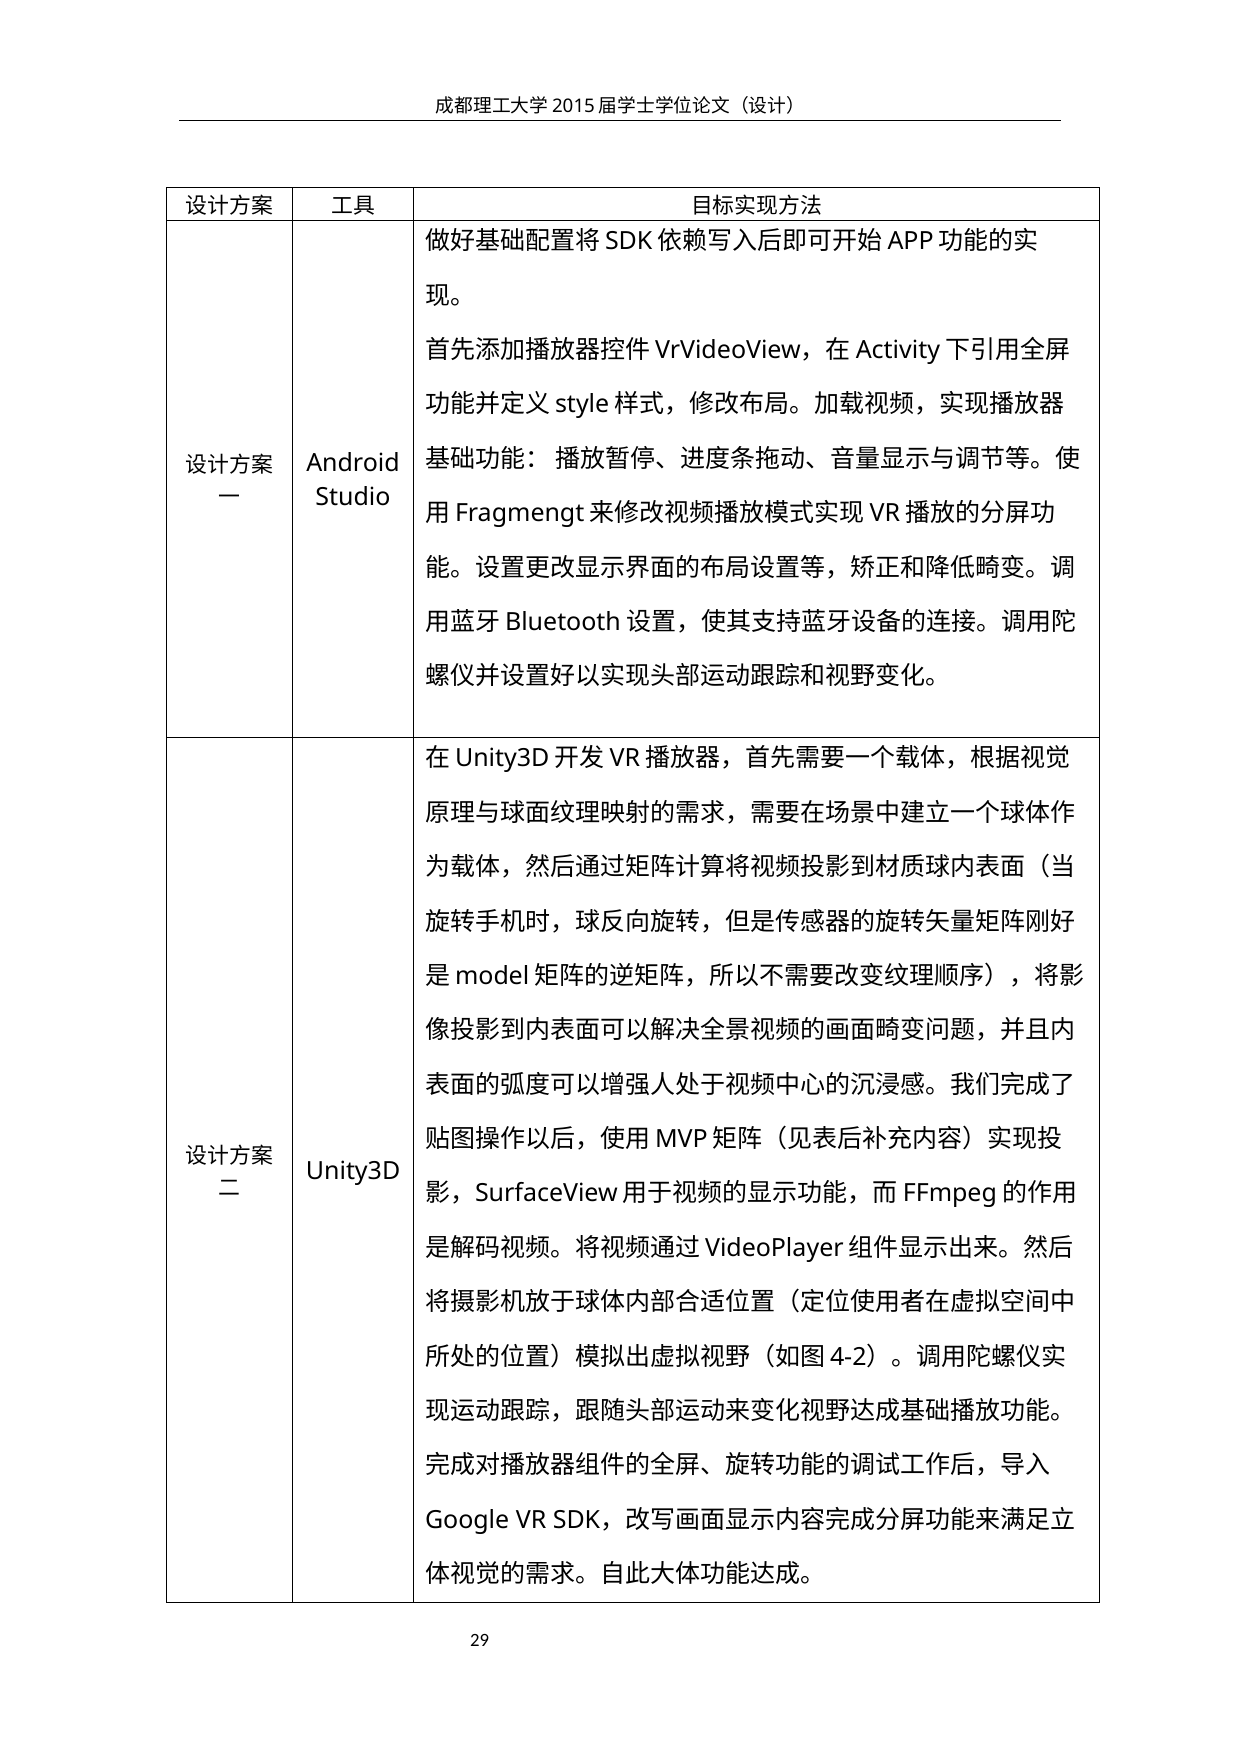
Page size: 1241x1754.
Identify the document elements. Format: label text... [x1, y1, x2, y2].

table_cell Android Studio [293, 221, 413, 737]
table_header 目标实现方法 [414, 188, 1099, 220]
table_header 工具 [293, 188, 413, 220]
table_cell 在Unity3D开发VR播放器，首先需要一个载体，根据视觉原理与球面纹理映射的需求，需要在场景中建立一个球体作为载体，然后通过矩阵计算将视频投影到材质球内表面（当旋转手机时，球反向旋转，但是传感器的旋转矢量矩阵刚好是model矩阵的逆矩阵，所以不需要改变纹理顺序），将影像投影到内表面可以解决全景视频的画面畸变问题，并且内表面的弧度可以增强人处于视频中心的沉浸感。我们完成了贴图操作以后，使用MVP矩阵（见表后补充内容）实现投影，SurfaceView用于视频的显示功能，而FFmpeg的作用是解码视频。将视频通过VideoPlayer组件显示出来。然后将摄影机放于球体内部合适位置（定位使用者在虚拟空间中所处的位置）模拟出虚拟视野（如图4-2）。调用陀螺仪实现运动跟踪，跟随头部运动来变化视野达成基础播放功能。完成对播放器组件的全屏、旋转功能的调试工作后，导入Google VR SDK，改写画面显示内容完成分屏功能来满足立体视觉的需求。自此大体功能达成。 [414, 738, 1099, 1602]
table_cell 设计方案一 [167, 221, 292, 737]
table_header 设计方案 [167, 188, 292, 220]
table_cell Unity3D [293, 738, 413, 1602]
table_cell 设计方案二 [167, 738, 292, 1602]
table_cell 做好基础配置将SDK依赖写入后即可开始APP功能的实现。 首先添加播放器控件VrVideoView，在Activity下引用全屏功能并定义style样式，修改布局。加载视频，实现播放器基础功能： 播放暂停、进度条拖动、音量显示与调节等。使用Fragmengt来修改视频播放模式实现VR播放的分屏功能。设置更改显示界面的布局设置等，矫正和降低畸变。调用蓝牙Bluetooth设置，使其支持蓝牙设备的连接。调用陀螺仪并设置好以实现头部运动跟踪和视野变化。 [414, 221, 1099, 737]
